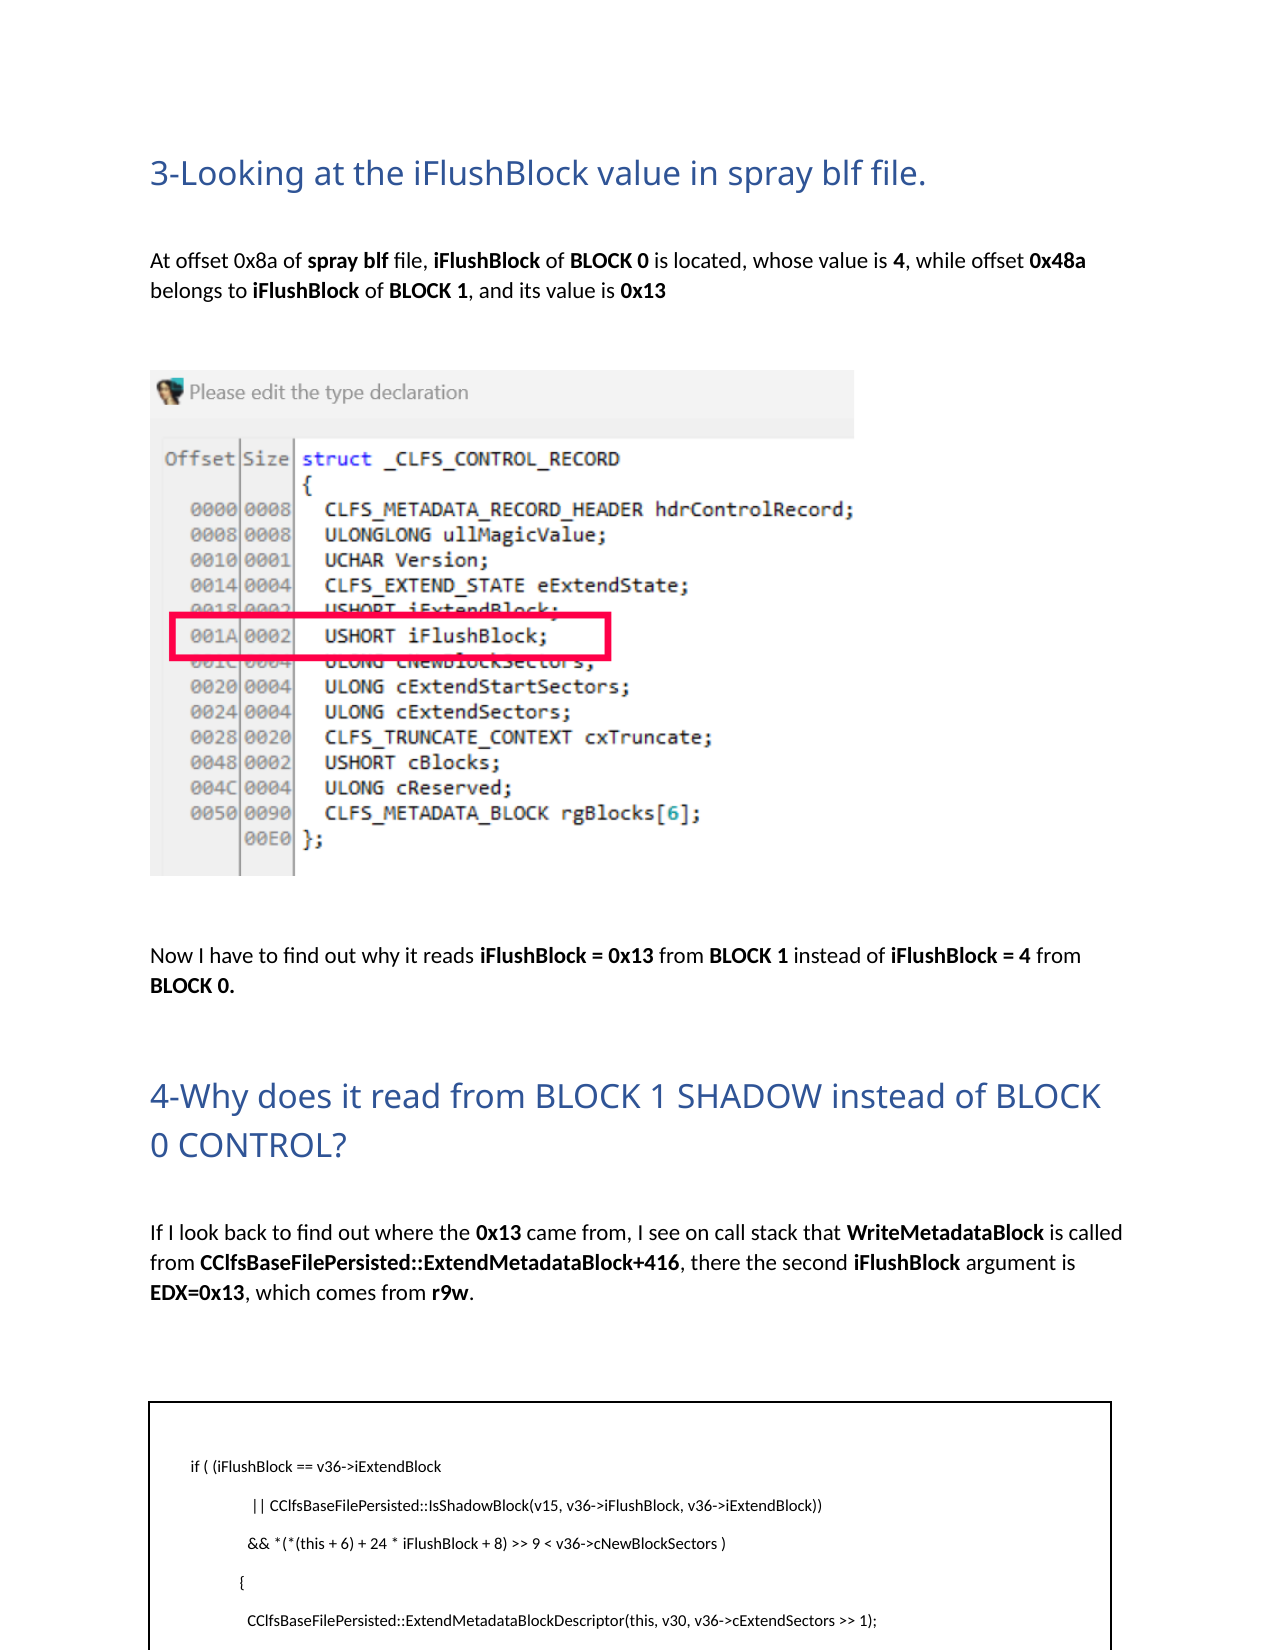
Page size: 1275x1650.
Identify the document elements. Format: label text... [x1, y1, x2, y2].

text If I look back to find out where the 0x13 came from, I see on call stack that WriteMetadataBlock is called from CClfsBaseFilePersisted::ExtendMetadataBlock+416, there the second iFlushBlock argument is EDX=0x13, which comes from r9w. [150, 1218, 1125, 1306]
picture [150, 370, 855, 876]
text Now I have to find out why it reads iFlushBlock = 0x13 from BLOCK 1 instead of iFlushBlock = 4 from BLOCK 0. [150, 941, 1125, 999]
subtitle 3-Looking at the iFlushBlock value in spray blf file. [150, 150, 1125, 195]
subtitle 4-Why does it read from BLOCK 1 SHADOW instead of BLOCK 0 CONTROL? [150, 1073, 1125, 1168]
text At offset 0x8a of spray blf file, iFlushBlock of BLOCK 0 is located, whose value is 4, while offset 0x48a belongs to iFlushBlock of BLOCK 1, and its value is 0x13 [150, 246, 1125, 304]
